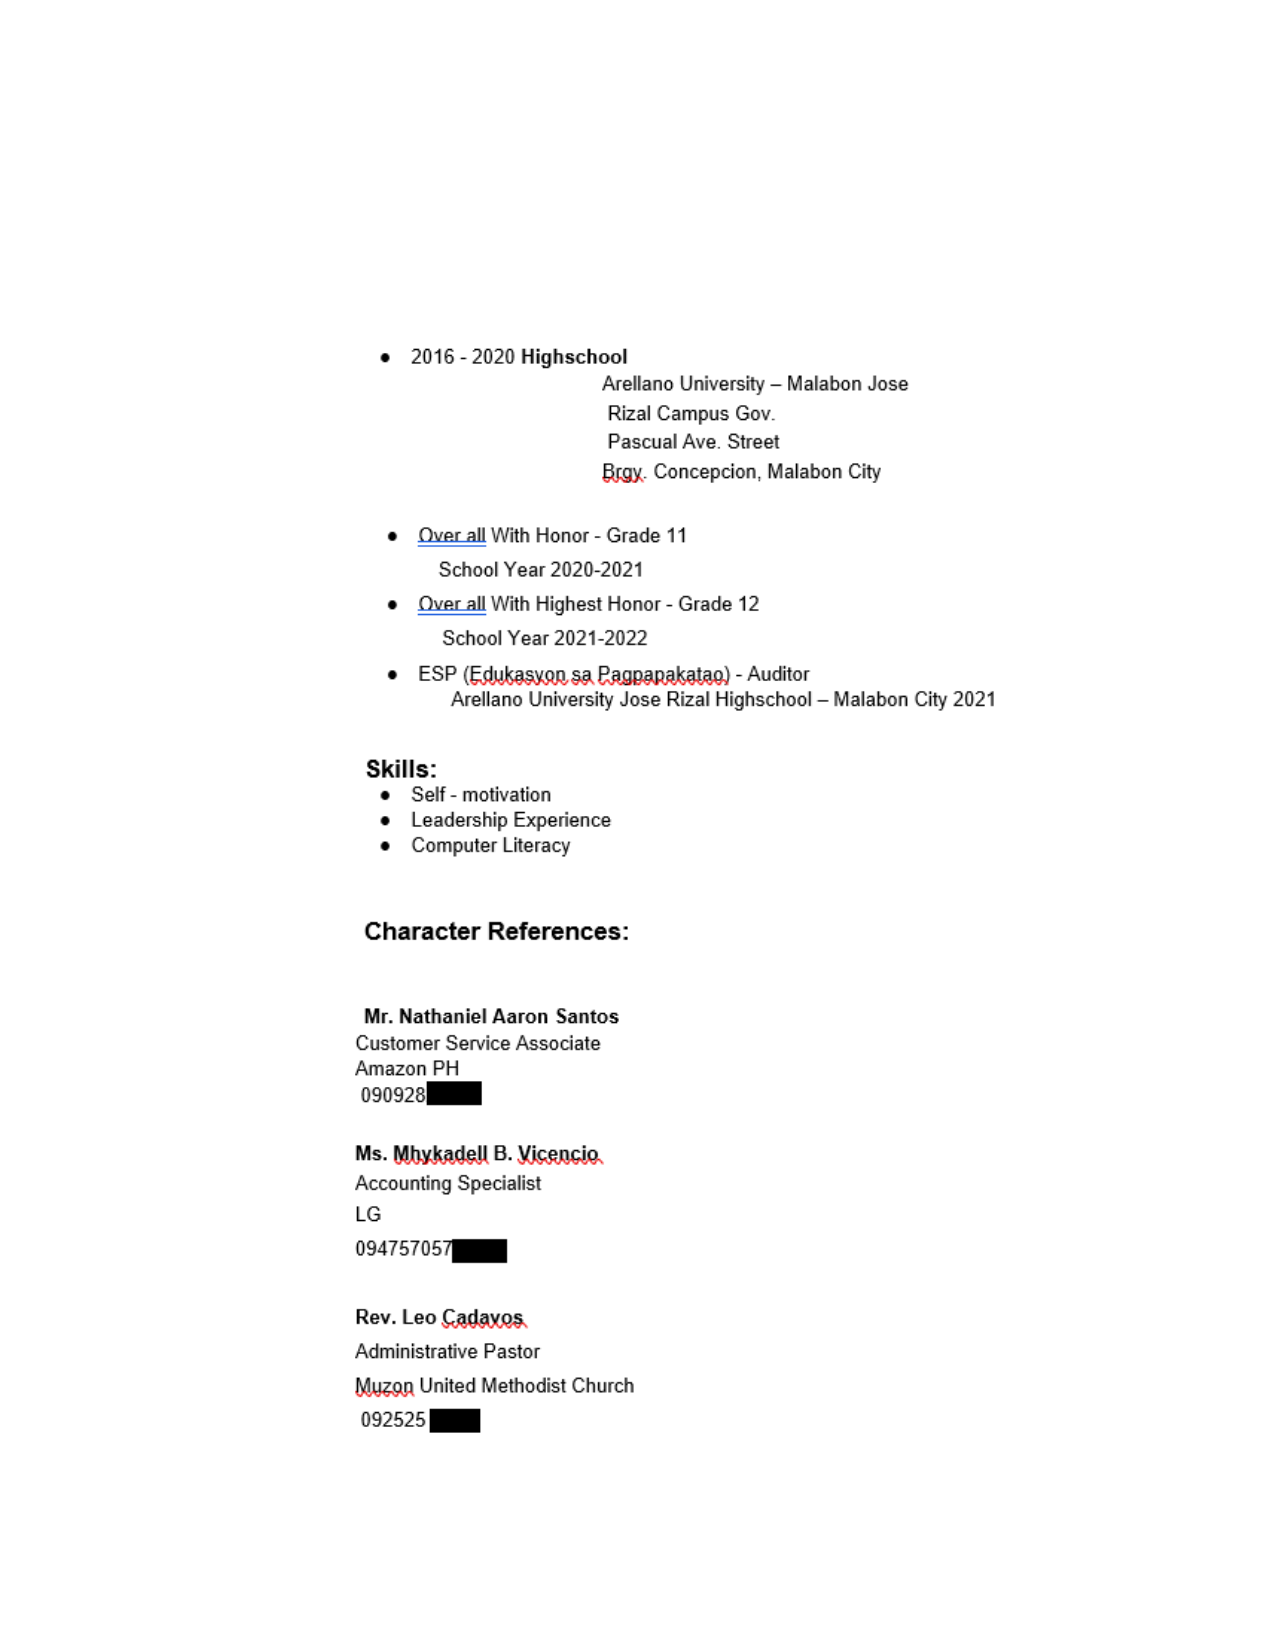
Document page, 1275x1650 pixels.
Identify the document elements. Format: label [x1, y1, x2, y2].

picture [266, 277, 1055, 1498]
